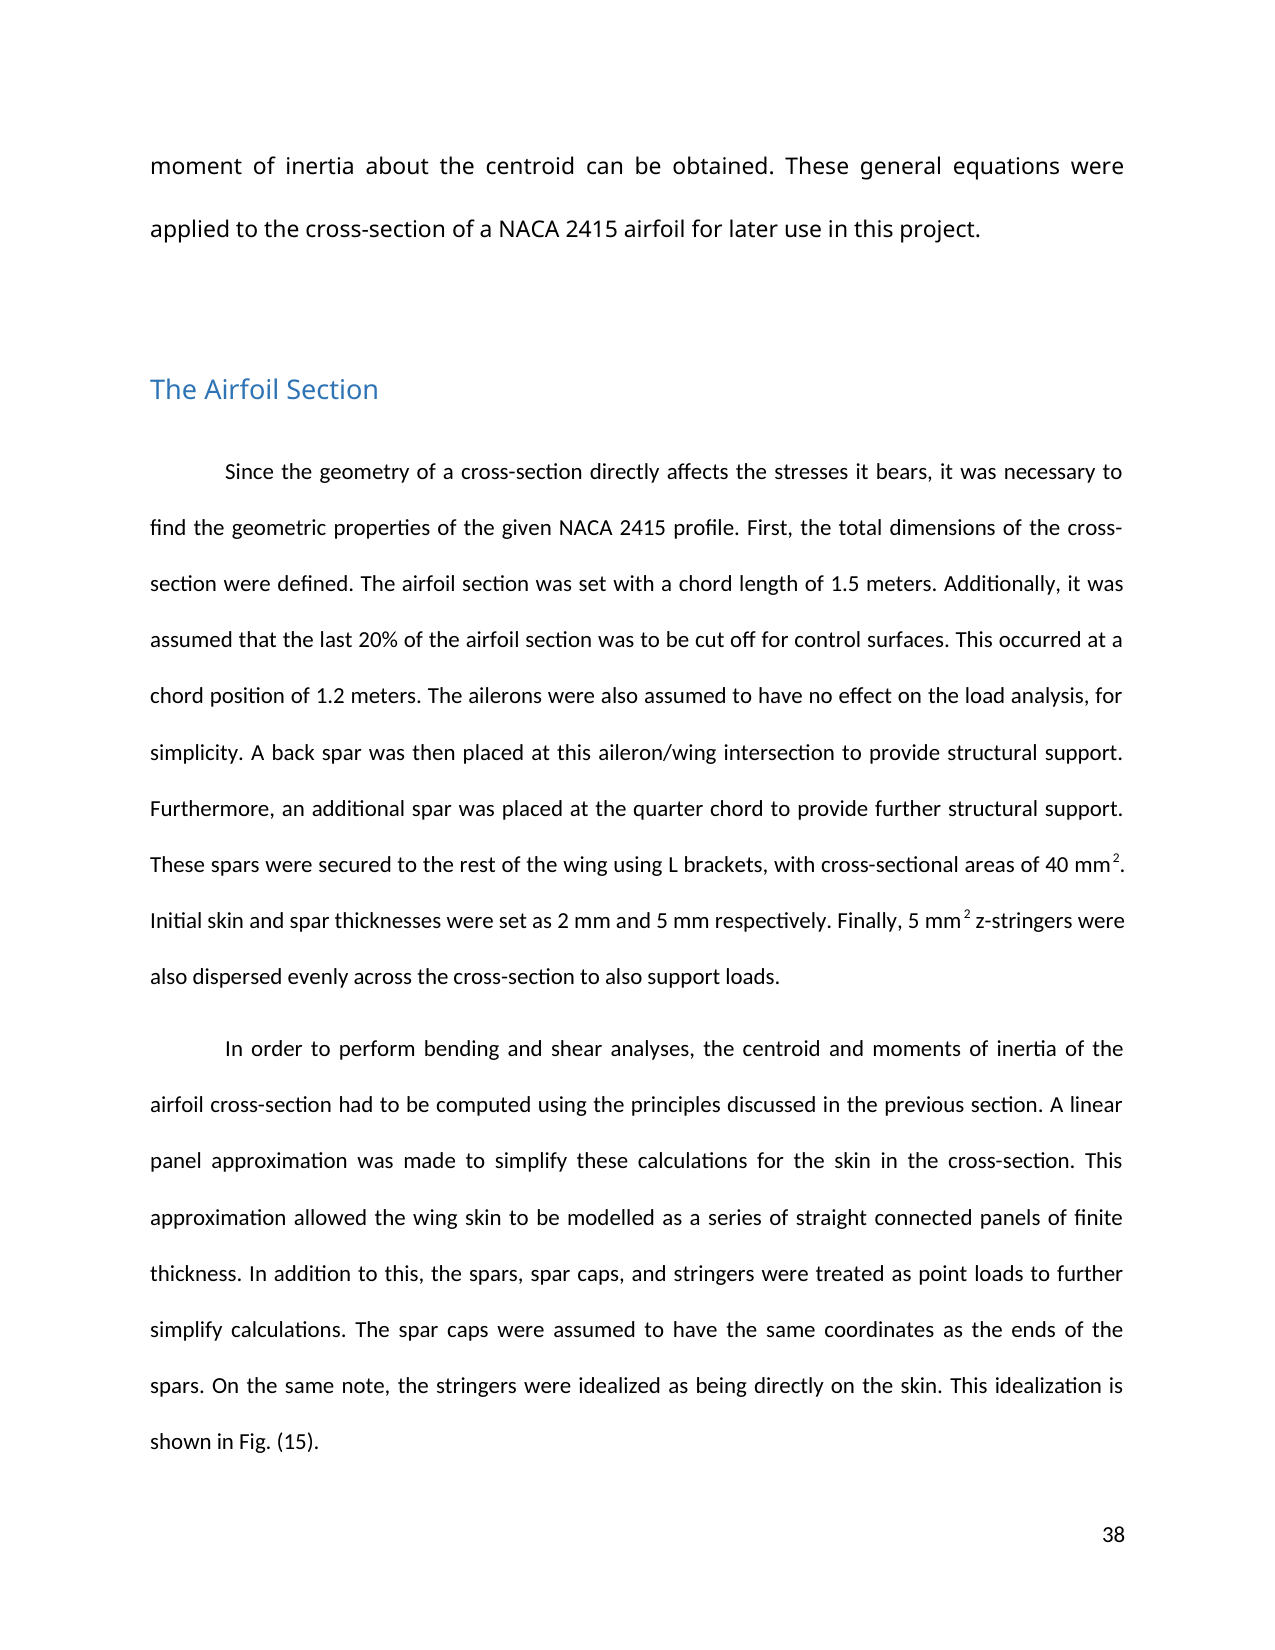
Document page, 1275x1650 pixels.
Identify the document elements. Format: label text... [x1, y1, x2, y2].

text Since the geometry of a cross-section directly affects the stresses it bears, it was necessary to find the geometric properties of the given NACA 2415 profile. First, the total dimensions of the cross-section were defined. The airfoil section was set with a chord length of 1.5 meters. Additionally, it was assumed that the last 20% of the airfoil section was to be cut off for control surfaces. This occurred at a chord position of 1.2 meters. The ailerons were also assumed to have no effect on the load analysis, for simplicity. A back spar was then placed at this aileron/wing intersection to provide structural support. Furthermore, an additional spar was placed at the quarter chord to provide further structural support. These spars were secured to the rest of the wing using L brackets, with cross-sectional areas of 40 mm2. Initial skin and spar thicknesses were set as 2 mm and 5 mm respectively. Finally, 5 mm2 z-stringers were also dispersed evenly across the cross-section to also support loads. [150, 457, 1125, 990]
subtitle The Airfoil Section [150, 371, 1125, 408]
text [150, 150, 1125, 244]
text In order to perform bending and shear analyses, the centroid and moments of inertia of the airfoil cross-section had to be computed using the principles discussed in the previous section. A linear panel approximation was made to simplify these calculations for the skin in the cross-section. This approximation allowed the wing skin to be modelled as a series of straight connected panels of finite thickness. In addition to this, the spars, spar caps, and stringers were treated as point loads to further simplify calculations. The spar caps were assumed to have the same coordinates as the ends of the spars. On the same note, the stringers were idealized as being directly on the skin. This idealization is shown in Fig. (15). [150, 1034, 1125, 1455]
